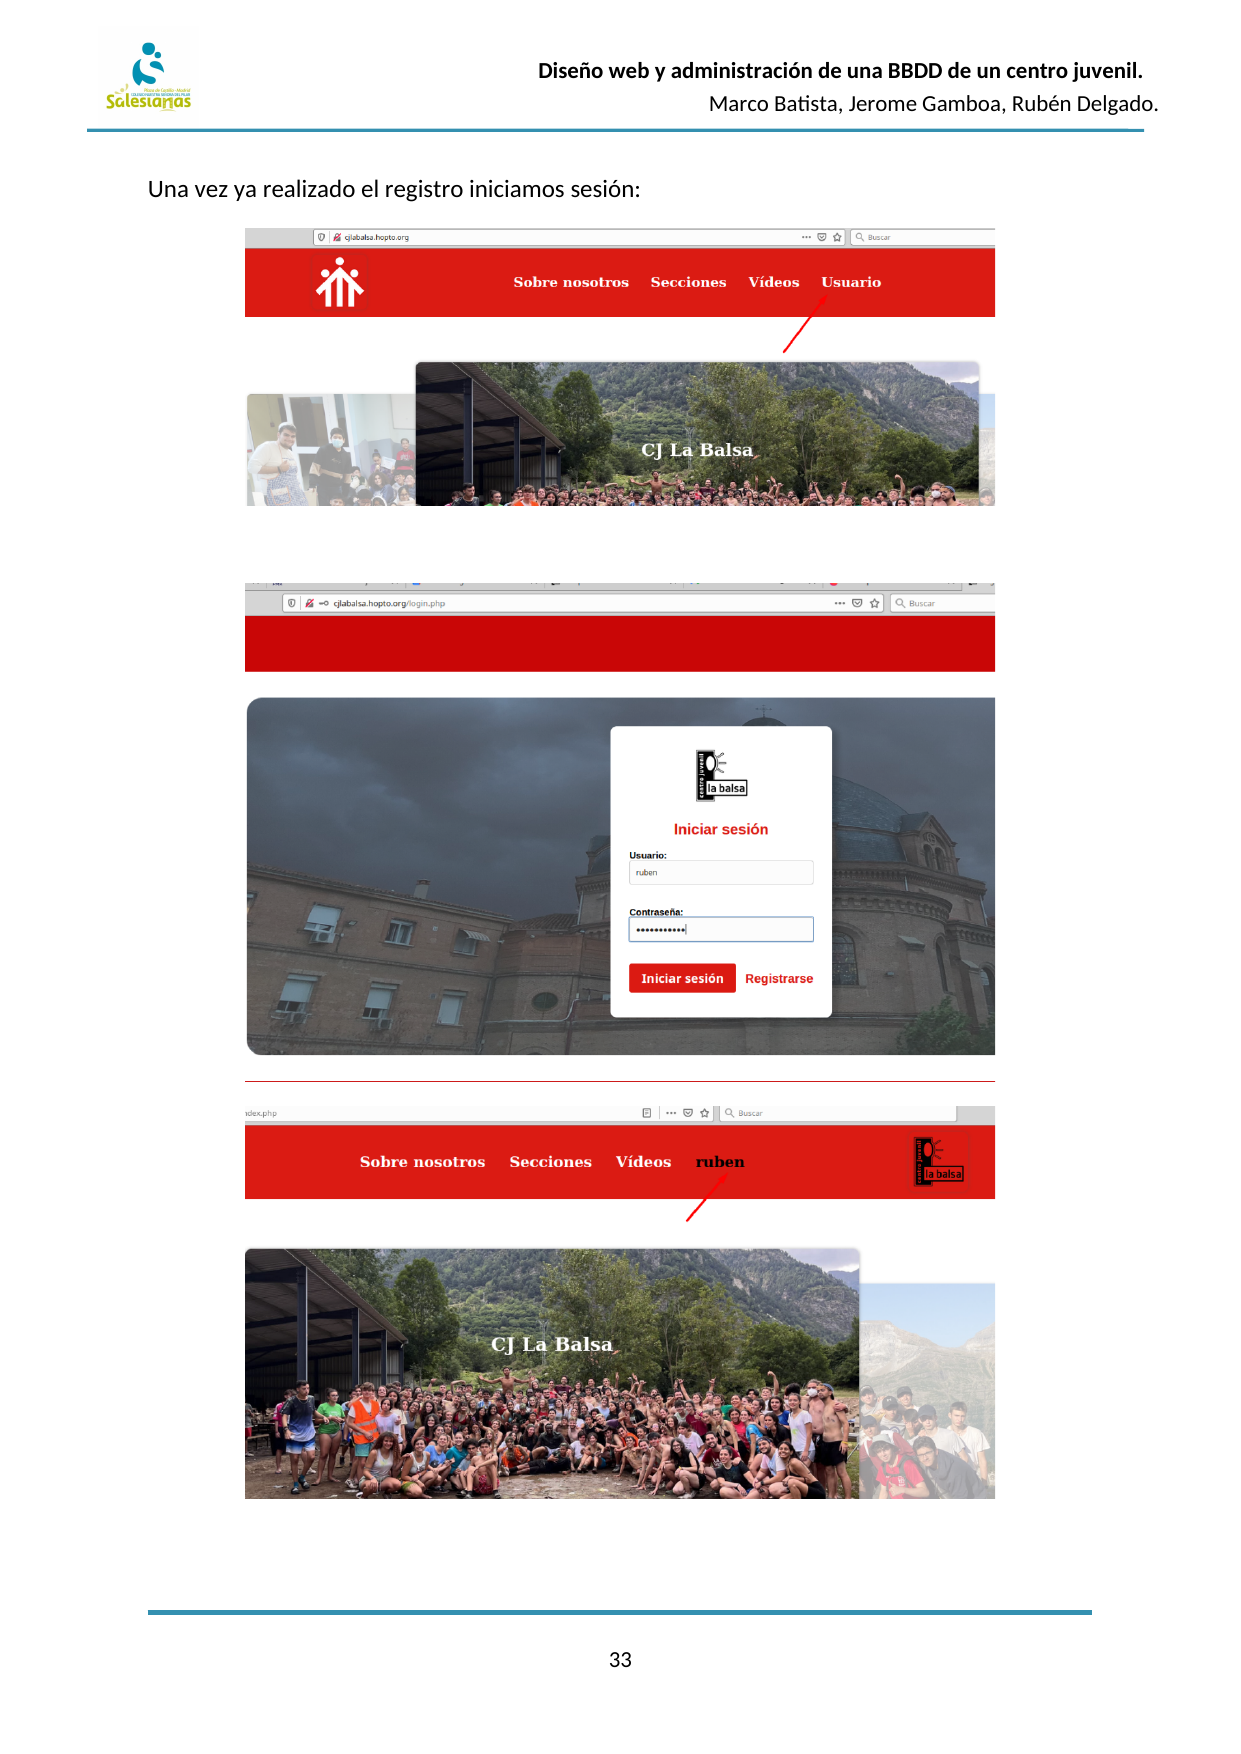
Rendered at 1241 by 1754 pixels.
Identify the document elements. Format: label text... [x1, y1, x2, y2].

picture [245, 1106, 995, 1499]
picture [245, 583, 995, 1082]
picture [97, 26, 200, 128]
text Una vez ya realizado el registro iniciamos sesión: [148, 173, 1092, 203]
picture [245, 228, 995, 506]
